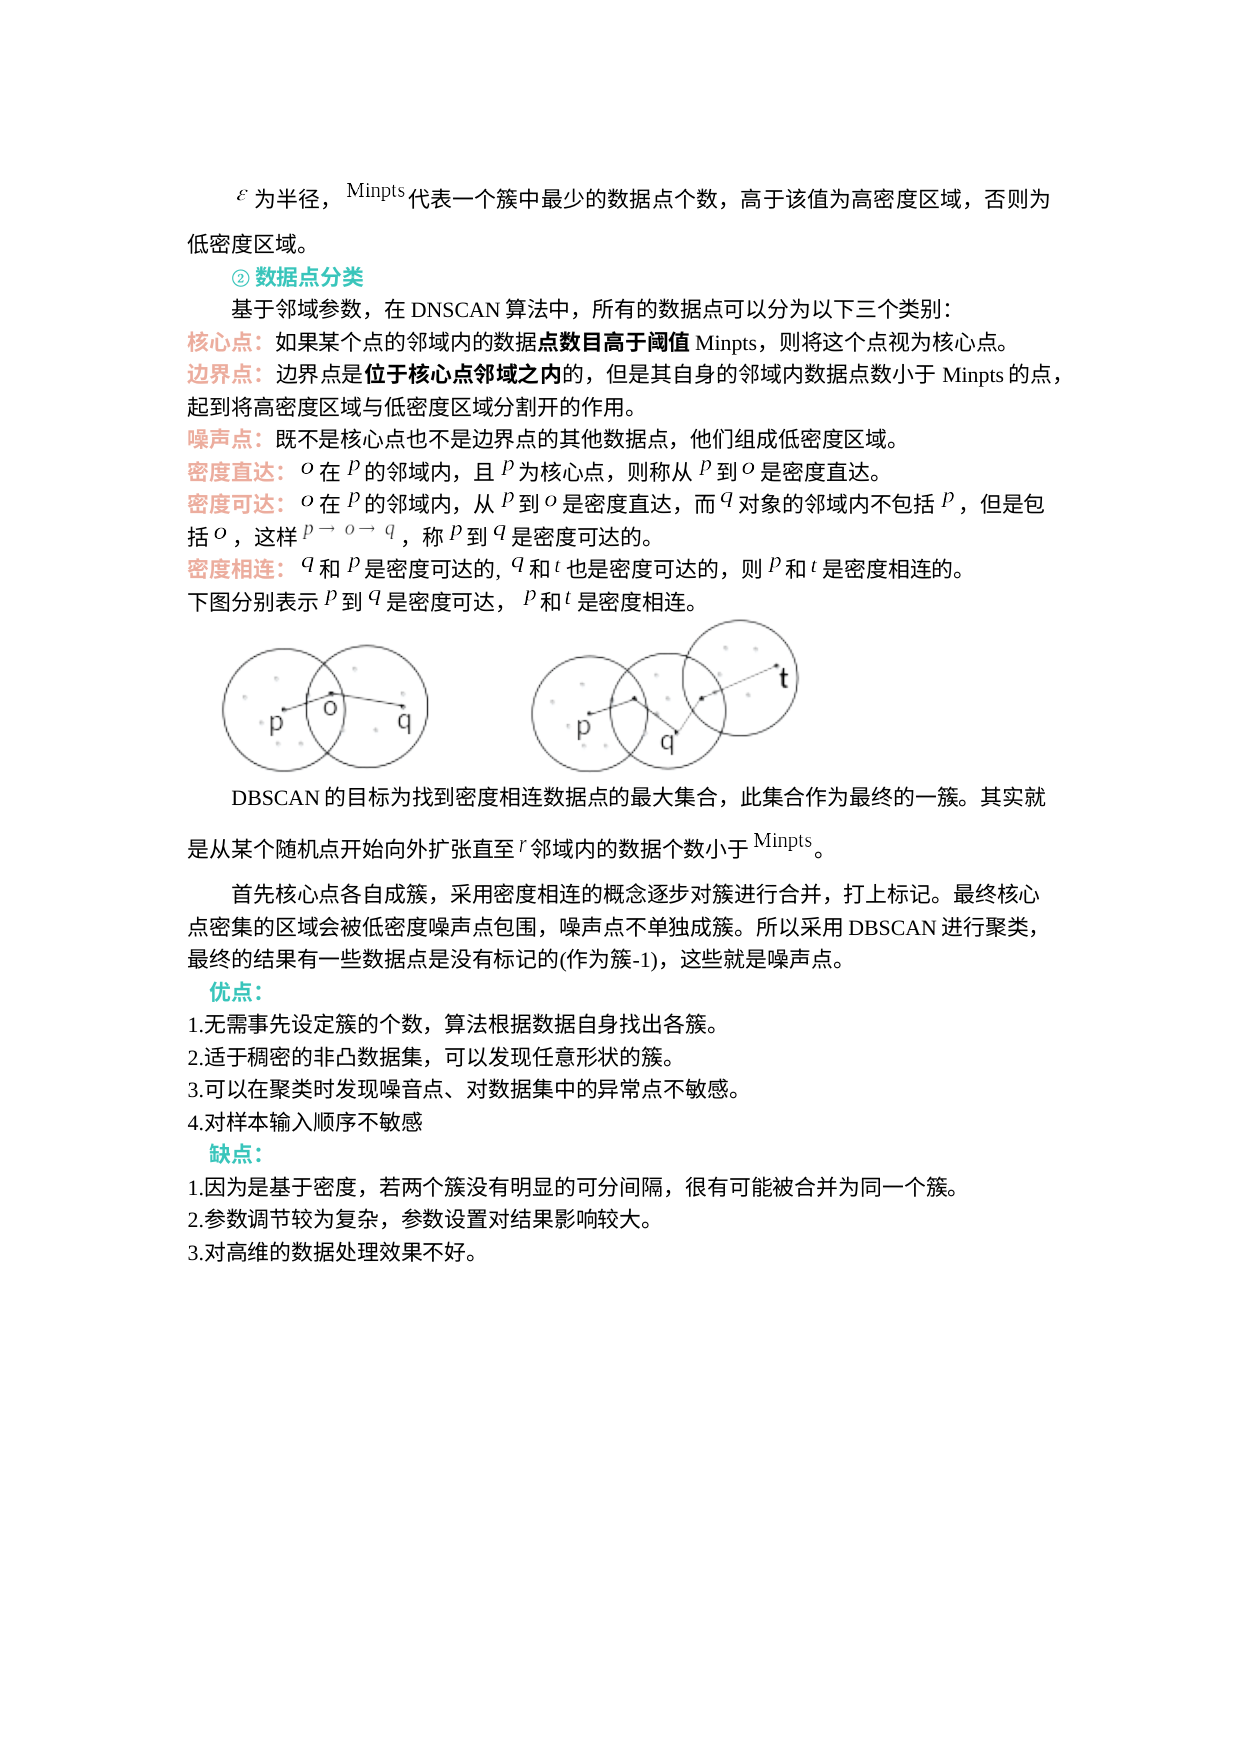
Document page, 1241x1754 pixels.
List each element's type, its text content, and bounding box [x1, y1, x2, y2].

text 密度可达：在的邻域内，从到是密度直达，而对象的邻域内不包括，但是包括，这样，称到是密度可达的。 [187, 487, 1053, 552]
text 4.对样本输入顺序不敏感 缺点： 1.因为是基于密度，若两个簇没有明显的可分间隔，很有可能被合并为同一个簇。 [187, 1104, 1053, 1202]
text 2.适于稠密的非凸数据集，可以发现任意形状的簇。 [187, 1039, 1053, 1072]
text 密度相连：和是密度可达的, 和也是密度可达的，则和是密度相连的。 [187, 552, 1053, 584]
text 下图分别表示到是密度可达，和是密度相连。 [187, 584, 1053, 617]
text 密度直达：在的邻域内，且为核心点，则称从到是密度直达。 [187, 454, 1053, 487]
text DBSCAN的目标为找到密度相连数据点的最大集合，此集合作为最终的一簇。其实就是从某个随机点开始向外扩张直至邻域内的数据个数小于。 [187, 779, 1053, 877]
text 为半径，代表一个簇中最少的数据点个数，高于该值为高密度区域，否则为低密度区域。 [187, 162, 1053, 259]
text 3.对高维的数据处理效果不好。 [187, 1234, 1053, 1267]
text 首先核心点各自成簇，采用密度相连的概念逐步对簇进行合并，打上标记。最终核心点密集的区域会被低密度噪声点包围，噪声点不单独成簇。所以采用DBSCAN进行聚类，最终的结果有一些数据点是没有标记的(作为簇-1)，这些就是噪声点。 优点： 1.无需事先设定簇的个数，算法根据数据自身找出各簇。 [187, 877, 1053, 1039]
text 2.参数调节较为复杂，参数设置对结果影响较大。 [187, 1202, 1053, 1234]
text 3.可以在聚类时发现噪音点、对数据集中的异常点不敏感。 [187, 1072, 1053, 1104]
text 核心点：如果某个点的邻域内的数据点数目高于阈值Minpts，则将这个点视为核心点。 边界点：边界点是位于核心点邻域之内的，但是其自身的邻域内数据点数小于Minpts的点，起到将高密度区域与低密度区域分割开的作用。 噪声点：既不是核心点也不是边界点的其他数据点，他们组成低密度区域。 [187, 324, 1053, 454]
text ②数据点分类 基于邻域参数，在DNSCAN算法中，所有的数据点可以分为以下三个类别： [231, 259, 1053, 324]
